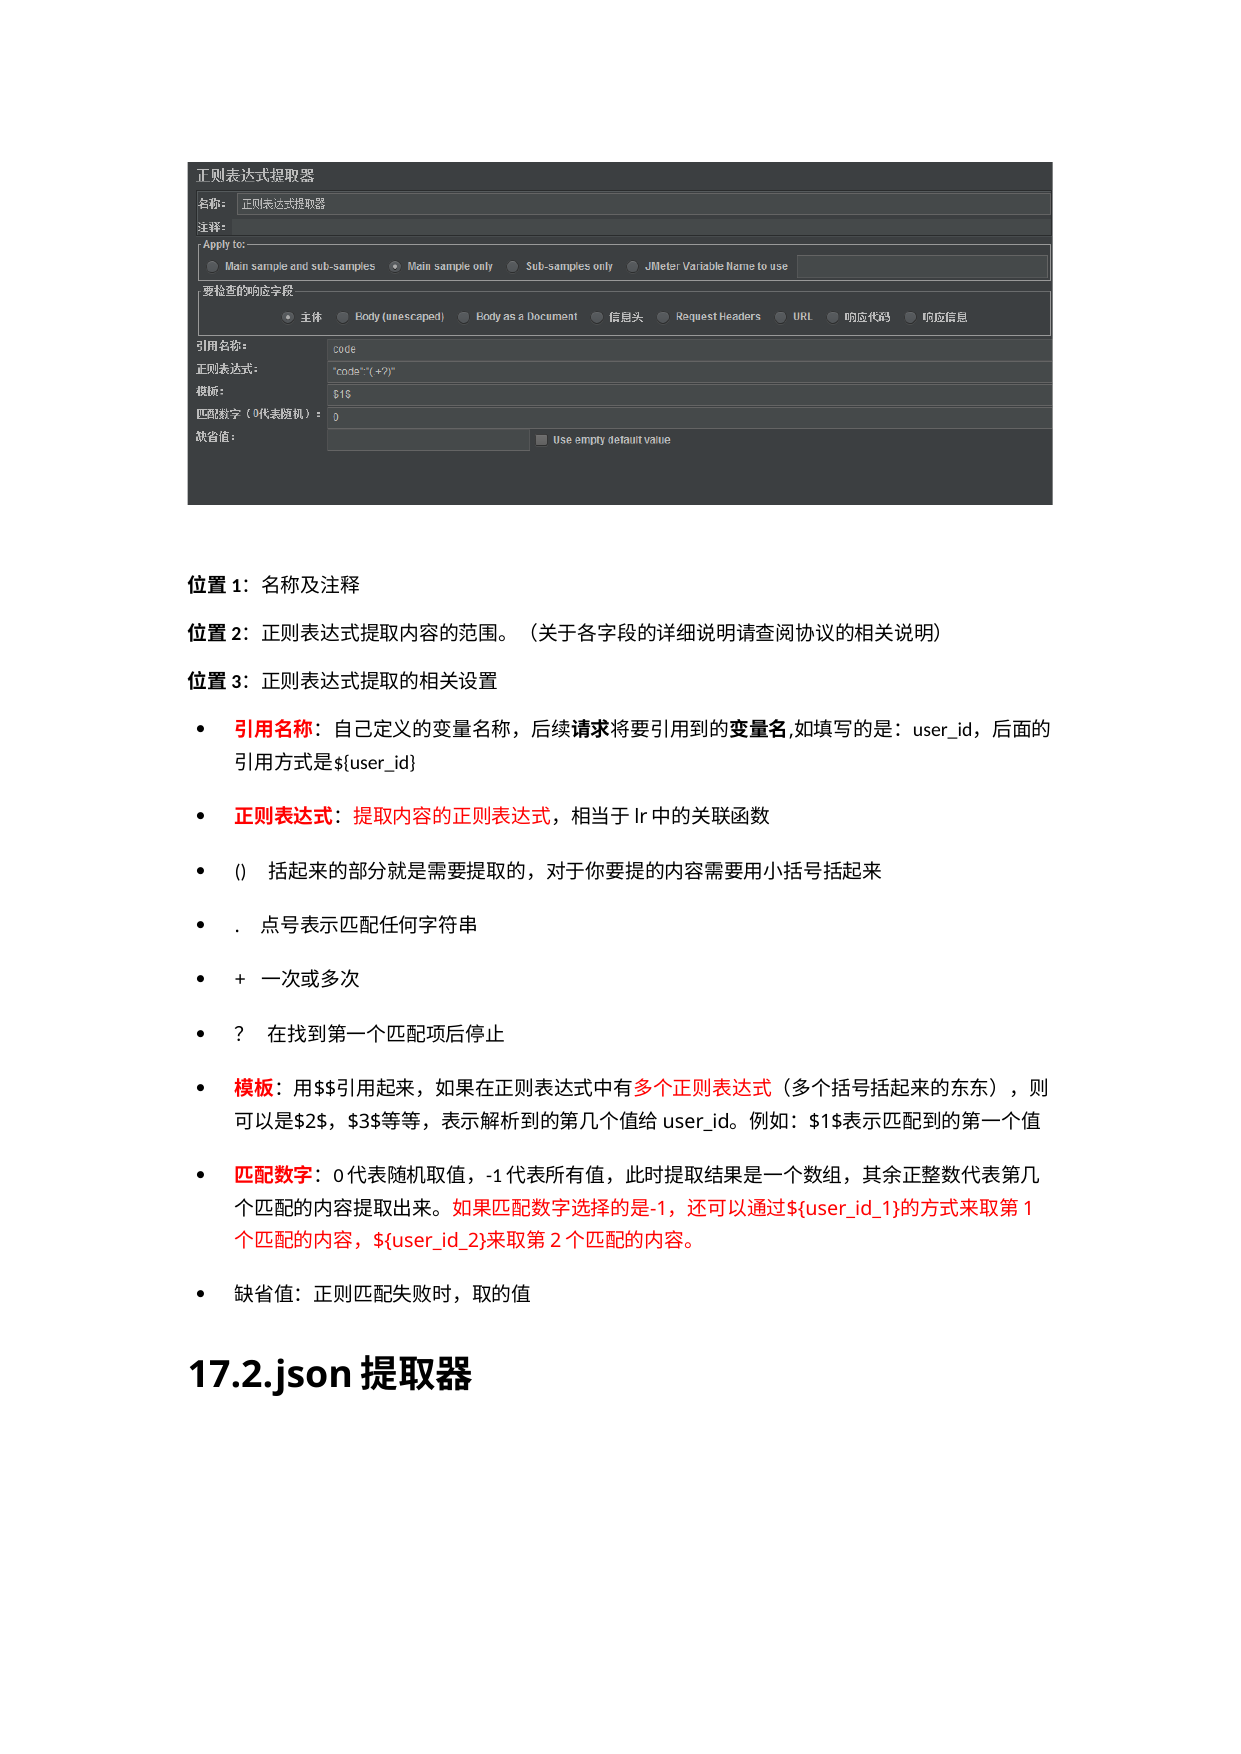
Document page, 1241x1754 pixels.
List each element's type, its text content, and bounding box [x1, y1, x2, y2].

list ？ 在找到第一个匹配项后停止 [197, 1016, 1053, 1049]
list 正则表达式：提取内容的正则表达式，相当于lr中的关联函数 [197, 799, 1053, 831]
picture [187, 162, 1053, 505]
subtitle json提取器 [187, 1339, 1053, 1404]
list () 括起来的部分就是需要提取的，对于你要提的内容需要用小括号括起来 [197, 853, 1053, 886]
list 缺省值：正则匹配失败时，取的值 [197, 1277, 1053, 1309]
list . 点号表示匹配任何字符串 [197, 908, 1053, 940]
list 引用名称：自己定义的变量名称，后续请求将要引用到的变量名,如填写的是：user_id，后面的引用方式是${user_id} [197, 712, 1053, 777]
list 匹配数字：0代表随机取值，-1代表所有值，此时提取结果是一个数组，其余正整数代表第几个匹配的内容提取出来。如果匹配数字选择的是-1，还可以通过${user_id_1}的方式来取第1个匹配的内容，${user_id_2}来取第2个匹配的内容。 [197, 1158, 1053, 1255]
list + 一次或多次 [197, 962, 1053, 994]
text 位置1：名称及注释 [187, 568, 1053, 600]
text 位置2：正则表达式提取内容的范围。（关于各字段的详细说明请查阅协议的相关说明） [187, 616, 1053, 648]
text 位置3：正则表达式提取的相关设置 [187, 664, 1053, 696]
list 模板：用$$引用起来，如果在正则表达式中有多个正则表达式（多个括号括起来的东东），则可以是$2$，$3$等等，表示解析到的第几个值给user_id。例如：$1$表示匹配到的第一个值 [197, 1071, 1053, 1136]
